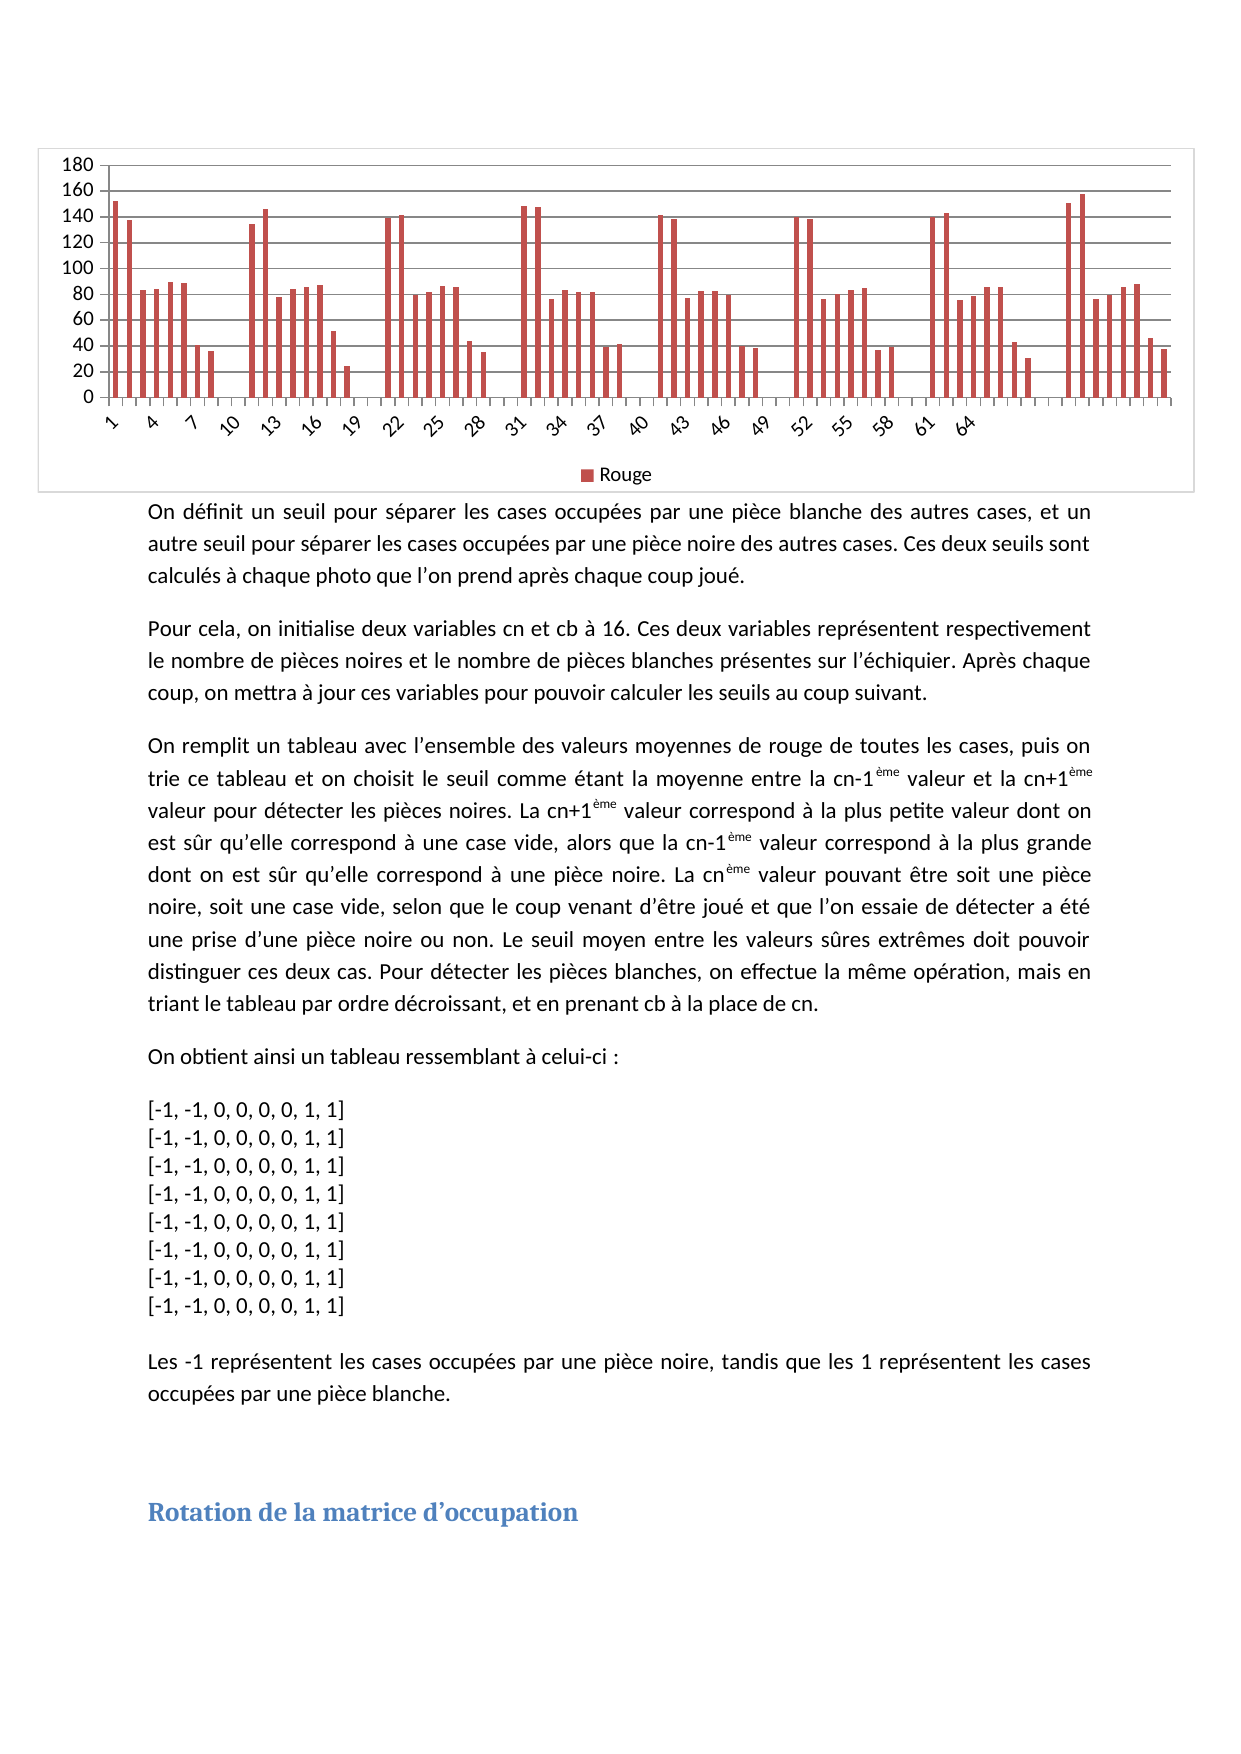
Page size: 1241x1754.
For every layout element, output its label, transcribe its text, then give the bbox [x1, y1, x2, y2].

text Les -1 représentent les cases occupées par une pièce noire, tandis que les 1 représentent les cases occupées par une pièce blanche. [148, 1347, 1093, 1407]
text [-1, -1, 0, 0, 0, 0, 1, 1] [148, 1123, 1093, 1151]
text [-1, -1, 0, 0, 0, 0, 1, 1] [148, 1263, 1093, 1291]
subtitle Rotation de la matrice d’occupation [148, 1497, 1093, 1528]
text On obtient ainsi un tableau ressemblant à celui-ci : [148, 1042, 1093, 1070]
text [-1, -1, 0, 0, 0, 0, 1, 1] [148, 1095, 1093, 1123]
text [-1, -1, 0, 0, 0, 0, 1, 1] [148, 1207, 1093, 1235]
text [-1, -1, 0, 0, 0, 0, 1, 1] [148, 1291, 1093, 1319]
text On remplit un tableau avec l’ensemble des valeurs moyennes de rouge de toutes les cases, puis on trie ce tableau et on choisit le seuil comme étant la moyenne entre la cn-1ème valeur et la cn+1ème valeur pour détecter les pièces noires. La cn+1ème valeur correspond à la plus petite valeur dont on est sûr qu’elle correspond à une case vide, alors que la cn-1ème valeur correspond à la plus grande dont on est sûr qu’elle correspond à une pièce noire. La cnème valeur pouvant être soit une pièce noire, soit une case vide, selon que le coup venant d’être joué et que l’on essaie de détecter a été une prise d’une pièce noire ou non. Le seuil moyen entre les valeurs sûres extrêmes doit pouvoir distinguer ces deux cas. Pour détecter les pièces blanches, on effectue la même opération, mais en triant le tableau par ordre décroissant, et en prenant cb à la place de cn. [148, 732, 1093, 1017]
text [-1, -1, 0, 0, 0, 0, 1, 1] [148, 1179, 1093, 1207]
text Pour cela, on initialise deux variables cn et cb à 16. Ces deux variables représentent respectivement le nombre de pièces noires et le nombre de pièces blanches présentes sur l’échiquier. Après chaque coup, on mettra à jour ces variables pour pouvoir calculer les seuils au coup suivant. [148, 614, 1093, 707]
text [-1, -1, 0, 0, 0, 0, 1, 1] [148, 1235, 1093, 1263]
text [-1, -1, 0, 0, 0, 0, 1, 1] [148, 1151, 1093, 1179]
text On définit un seuil pour séparer les cases occupées par une pièce blanche des autres cases, et un autre seuil pour séparer les cases occupées par une pièce noire des autres cases. Ces deux seuils sont calculés à chaque photo que l’on prend après chaque coup joué. [148, 493, 1093, 589]
